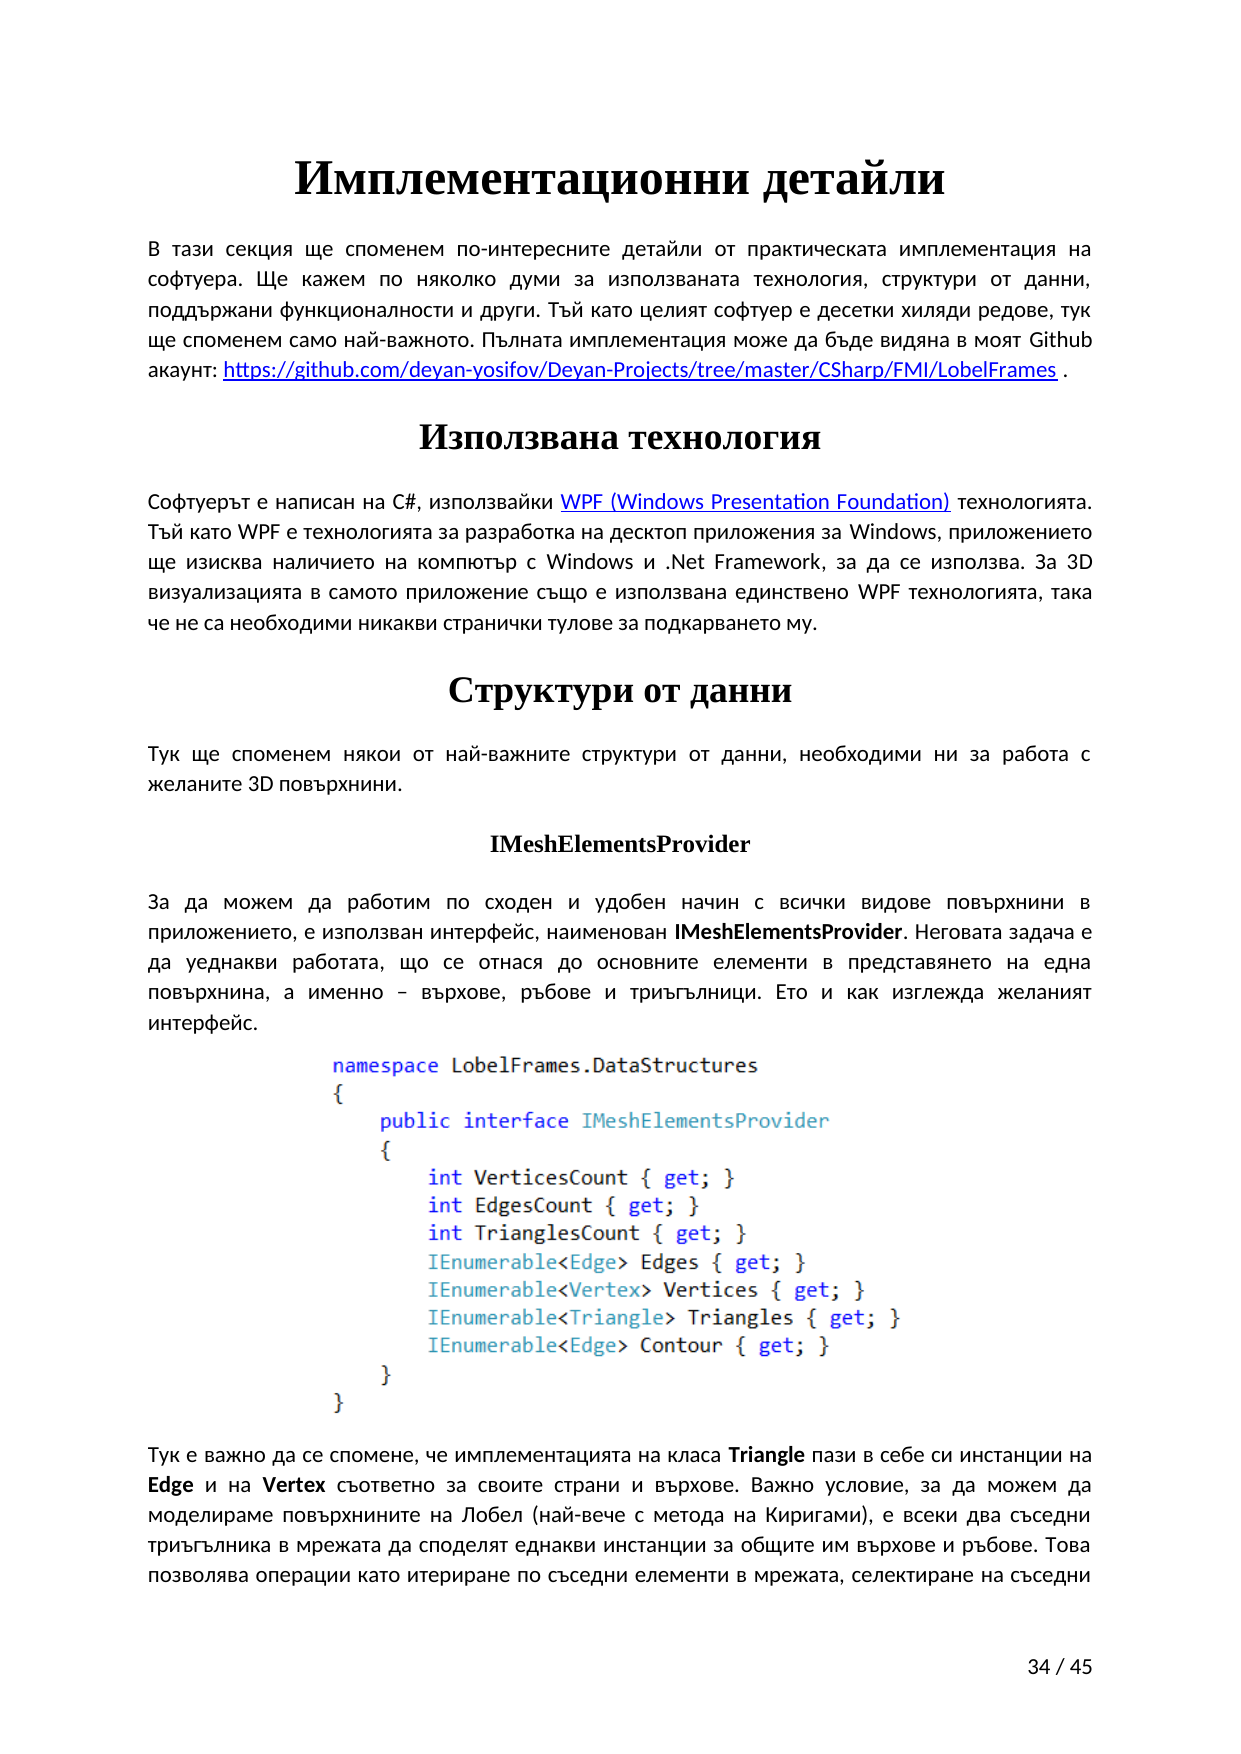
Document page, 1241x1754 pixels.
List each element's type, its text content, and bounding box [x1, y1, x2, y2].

text За да можем да работим по сходен и удобен начин с всички видове повърхнини в приложението, е използван интерфейс, наименован IMeshElementsProvider. Неговата задача е да уеднакви работата, що се отнася до основните елементи в представянето на една повърхнина, а именно – върхове, ръбове и триъгълници. Ето и как изглежда желаният интерфейс. [148, 887, 1093, 1036]
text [148, 1440, 1093, 1588]
text Софтуерът е написан на C#, използвайки WPF (Windows Presentation Foundation) технологията. Тъй като WPF е технологията за разработка на десктоп приложения за Windows, приложението ще изисква наличието на компютър с Windows и .Net Framework, за да се използва. За 3D визуализацията в самото приложение също е използвана единствено WPF технологията, така че не са необходими никакви странички тулове за подкарването му. [148, 487, 1093, 636]
text В тази секция ще споменем по-интересните детайли от практическата имплементация на софтуера. Ще кажем по няколко думи за използваната технология, структури от данни, поддържани функционалности и други. Тъй като целият софтуер е десетки хиляди редове, тук ще споменем само най-важното. Пълната имплементация може да бъде видяна в моят Github акаунт: https://github.com/deyan-yosifov/Deyan-Projects/tree/master/CSharp/FMI/LobelFrames . [148, 234, 1093, 383]
subtitle Имплементационни детайли [148, 148, 1093, 205]
text Тук ще споменем някои от най-важните структури от данни, необходими ни за работа с желаните 3D повърхнини. [148, 739, 1093, 797]
subtitle Структури от данни [148, 667, 1093, 710]
subtitle IMeshElementsProvider [148, 829, 1093, 858]
picture [330, 1054, 910, 1421]
subtitle Използвана технология [148, 414, 1093, 458]
